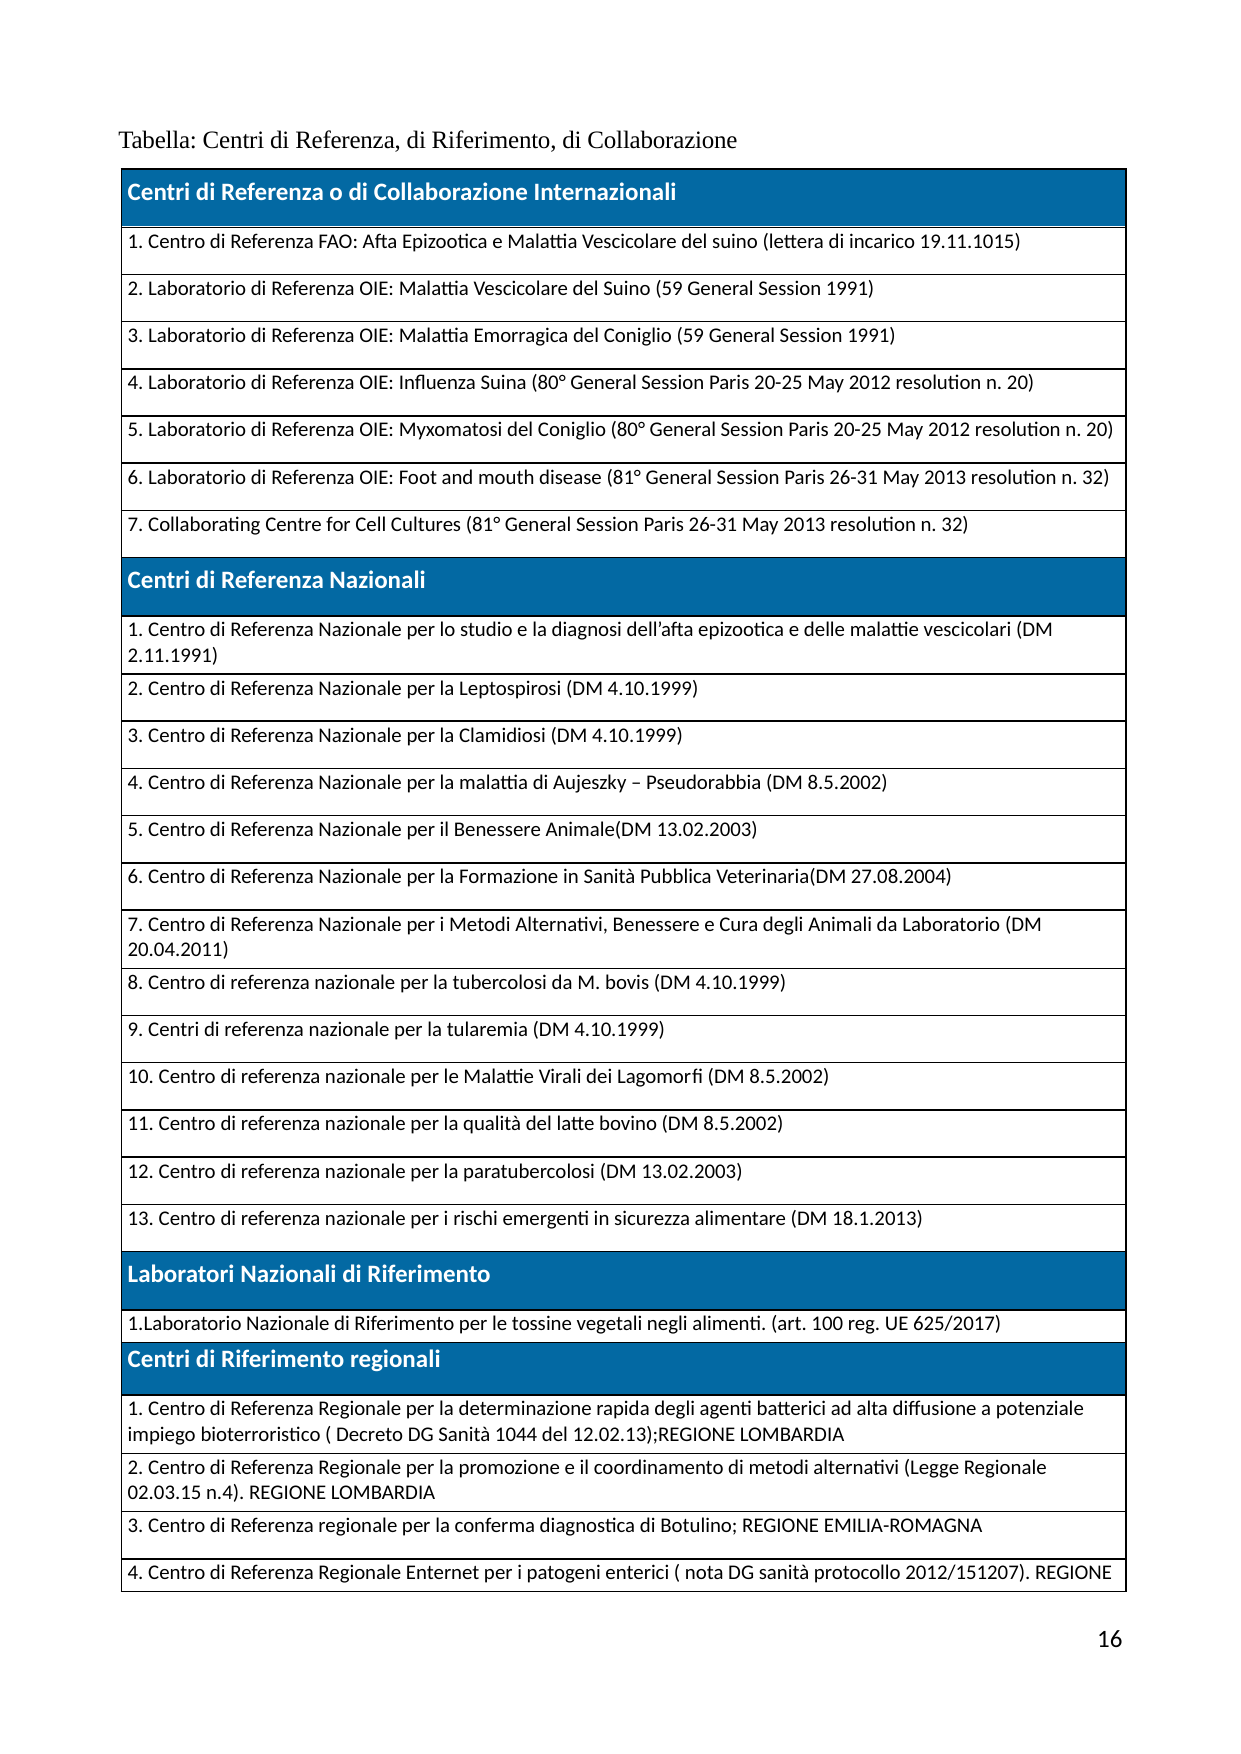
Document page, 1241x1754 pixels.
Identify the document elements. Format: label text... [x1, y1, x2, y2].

table_cell 2. Centro di Referenza Nazionale per la Leptospirosi (DM 4.10.1999) [122, 675, 1125, 720]
table_cell 5. Laboratorio di Referenza OIE: Myxomatosi del Coniglio (80° General Session Paris 20-25 May 2012 resolution n. 20) [122, 417, 1125, 462]
table_cell 1. Centro di Referenza Nazionale per lo studio e la diagnosi dell’afta epizootica e delle malattie vescicolari (DM 2.11.1991) [122, 617, 1125, 673]
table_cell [122, 1560, 1125, 1591]
table_cell Centri di Referenza Nazionali [122, 558, 1125, 615]
table_cell 10. Centro di referenza nazionale per le Malattie Virali dei Lagomorﬁ (DM 8.5.2002) [122, 1063, 1125, 1109]
table_cell 9. Centri di referenza nazionale per la tularemia (DM 4.10.1999) [122, 1016, 1125, 1062]
table_cell 12. Centro di referenza nazionale per la paratubercolosi (DM 13.02.2003) [122, 1158, 1125, 1203]
table_cell 7. Centro di Referenza Nazionale per i Metodi Alternativi, Benessere e Cura degli Animali da Laboratorio (DM 20.04.2011) [122, 911, 1125, 967]
table_cell 3. Centro di Referenza regionale per la conferma diagnostica di Botulino; REGIONE EMILIA-ROMAGNA [122, 1512, 1125, 1558]
table_cell 1.Laboratorio Nazionale di Riferimento per le tossine vegetali negli alimenti. (art. 100 reg. UE 625/2017) [122, 1311, 1125, 1342]
table_cell 2. Centro di Referenza Regionale per la promozione e il coordinamento di metodi alternativi (Legge Regionale 02.03.15 n.4). REGIONE LOMBARDIA [122, 1454, 1125, 1511]
table_cell 7. Collaborating Centre for Cell Cultures (81° General Session Paris 26-31 May 2013 resolution n. 32) [122, 511, 1125, 557]
table_cell 13. Centro di referenza nazionale per i rischi emergenti in sicurezza alimentare (DM 18.1.2013) [122, 1205, 1125, 1251]
table_cell Centri di Riferimento regionali [122, 1343, 1125, 1394]
table_cell 4. Laboratorio di Referenza OIE: Influenza Suina (80° General Session Paris 20-25 May 2012 resolution n. 20) [122, 370, 1125, 415]
table_cell 8. Centro di referenza nazionale per la tubercolosi da M. bovis (DM 4.10.1999) [122, 969, 1125, 1015]
table_cell 11. Centro di referenza nazionale per la qualità del latte bovino (DM 8.5.2002) [122, 1111, 1125, 1156]
table_cell 3. Centro di Referenza Nazionale per la Clamidiosi (DM 4.10.1999) [122, 722, 1125, 768]
table_cell 3. Laboratorio di Referenza OIE: Malattia Emorragica del Coniglio (59 General Session 1991) [122, 322, 1125, 368]
table_cell 6. Centro di Referenza Nazionale per la Formazione in Sanità Pubblica Veterinaria(DM 27.08.2004) [122, 864, 1125, 909]
table_cell 5. Centro di Referenza Nazionale per il Benessere Animale(DM 13.02.2003) [122, 816, 1125, 862]
table_header Centri di Referenza o di Collaborazione Internazionali [122, 170, 1125, 226]
table_cell 1. Centro di Referenza FAO: Afta Epizootica e Malattia Vescicolare del suino (lettera di incarico 19.11.1015) [122, 228, 1125, 273]
table_cell 1. Centro di Referenza Regionale per la determinazione rapida degli agenti batterici ad alta diffusione a potenziale impiego bioterroristico ( Decreto DG Sanità 1044 del 12.02.13);REGIONE LOMBARDIA [122, 1396, 1125, 1452]
table_cell 6. Laboratorio di Referenza OIE: Foot and mouth disease (81° General Session Paris 26-31 May 2013 resolution n. 32) [122, 464, 1125, 509]
table_cell 4. Centro di Referenza Nazionale per la malattia di Aujeszky – Pseudorabbia (DM 8.5.2002) [122, 769, 1125, 815]
table_cell Laboratori Nazionali di Riferimento [122, 1252, 1125, 1309]
table_cell 2. Laboratorio di Referenza OIE: Malattia Vescicolare del Suino (59 General Session 1991) [122, 275, 1125, 321]
text Tabella: Centri di Referenza, di Riferimento, di Collaborazione [118, 125, 1122, 154]
